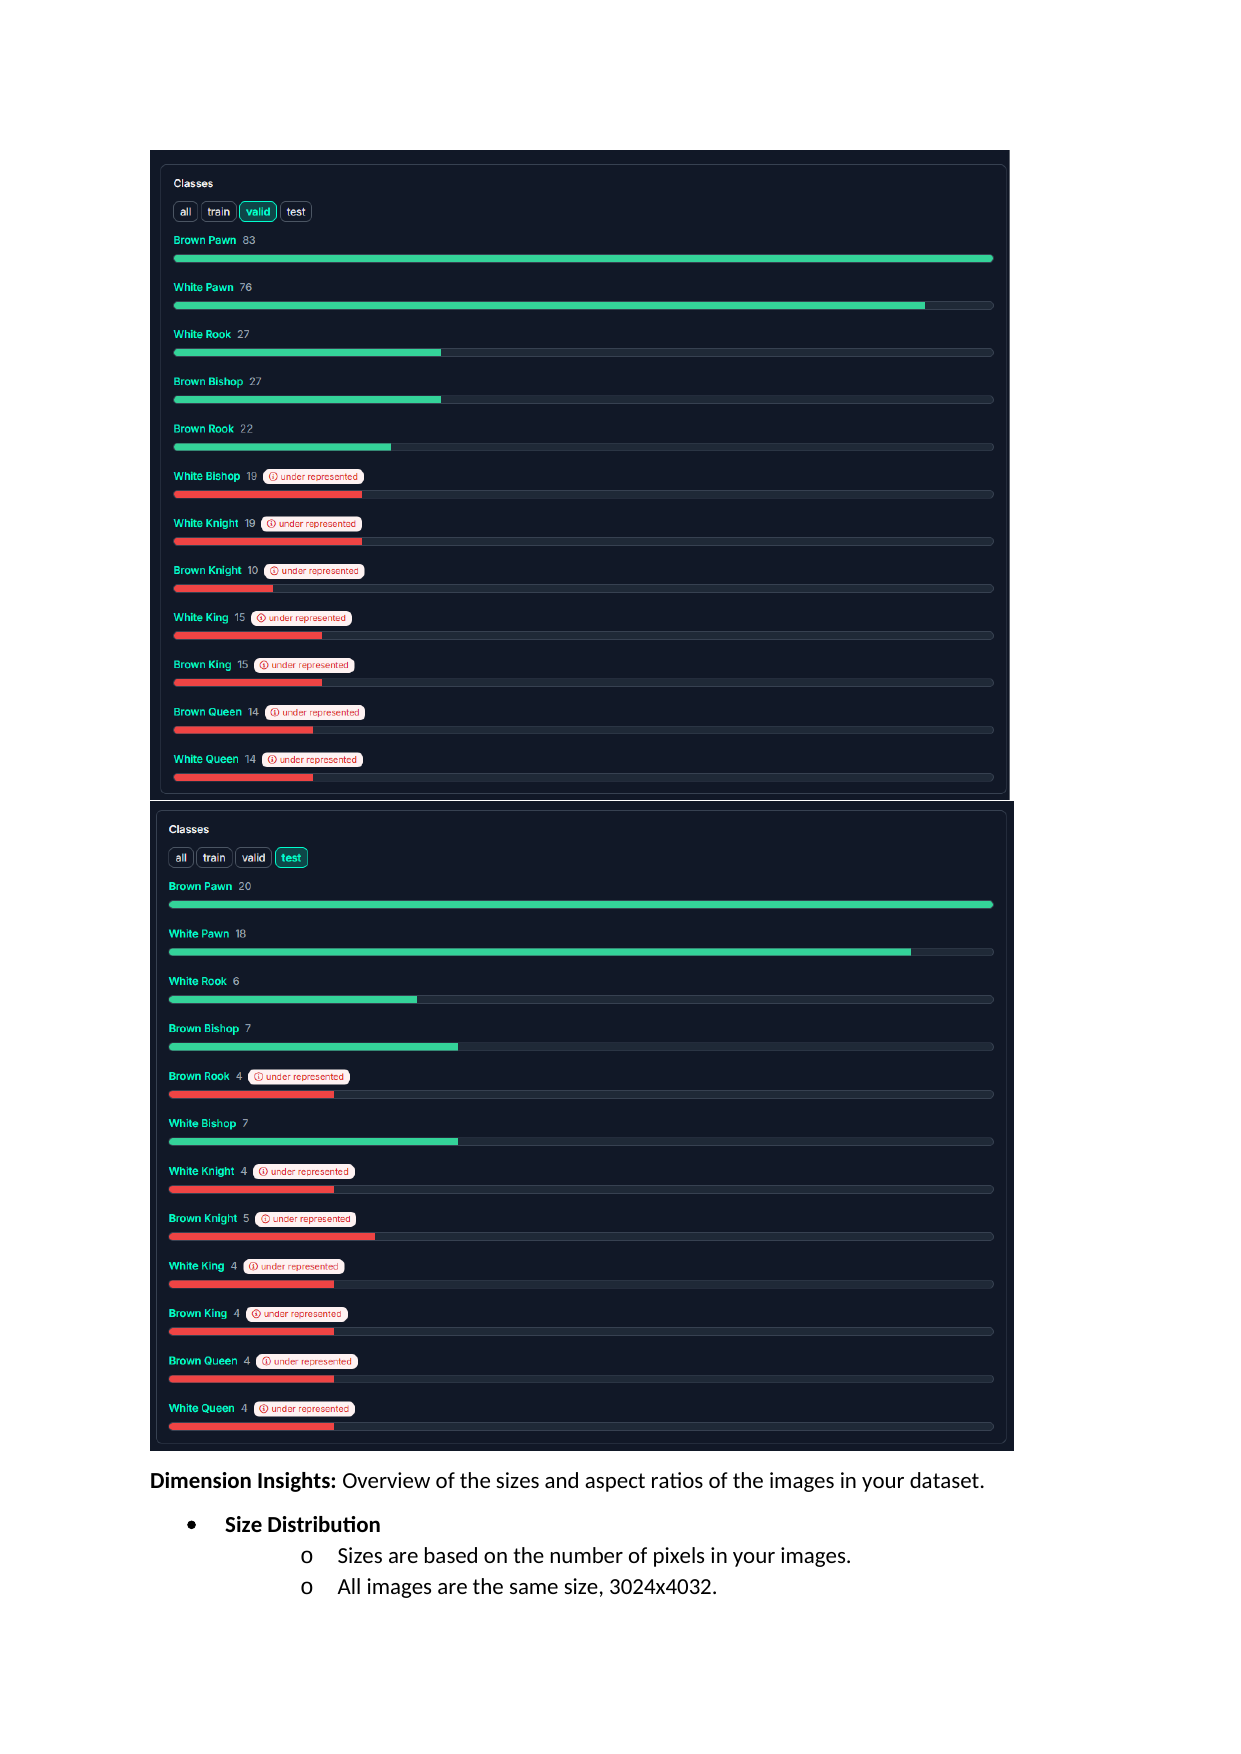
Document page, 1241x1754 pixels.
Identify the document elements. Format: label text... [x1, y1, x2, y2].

list All images are the same size, 3024x4032. [300, 1572, 1090, 1601]
list Sizes are based on the number of pixels in your images. [300, 1541, 1090, 1570]
text Dimension Insights: Overview of the sizes and aspect ratios of the images in your dataset. [150, 1466, 1090, 1494]
picture [150, 150, 1010, 800]
list Size Distribution [187, 1511, 1090, 1539]
picture [150, 801, 1014, 1451]
